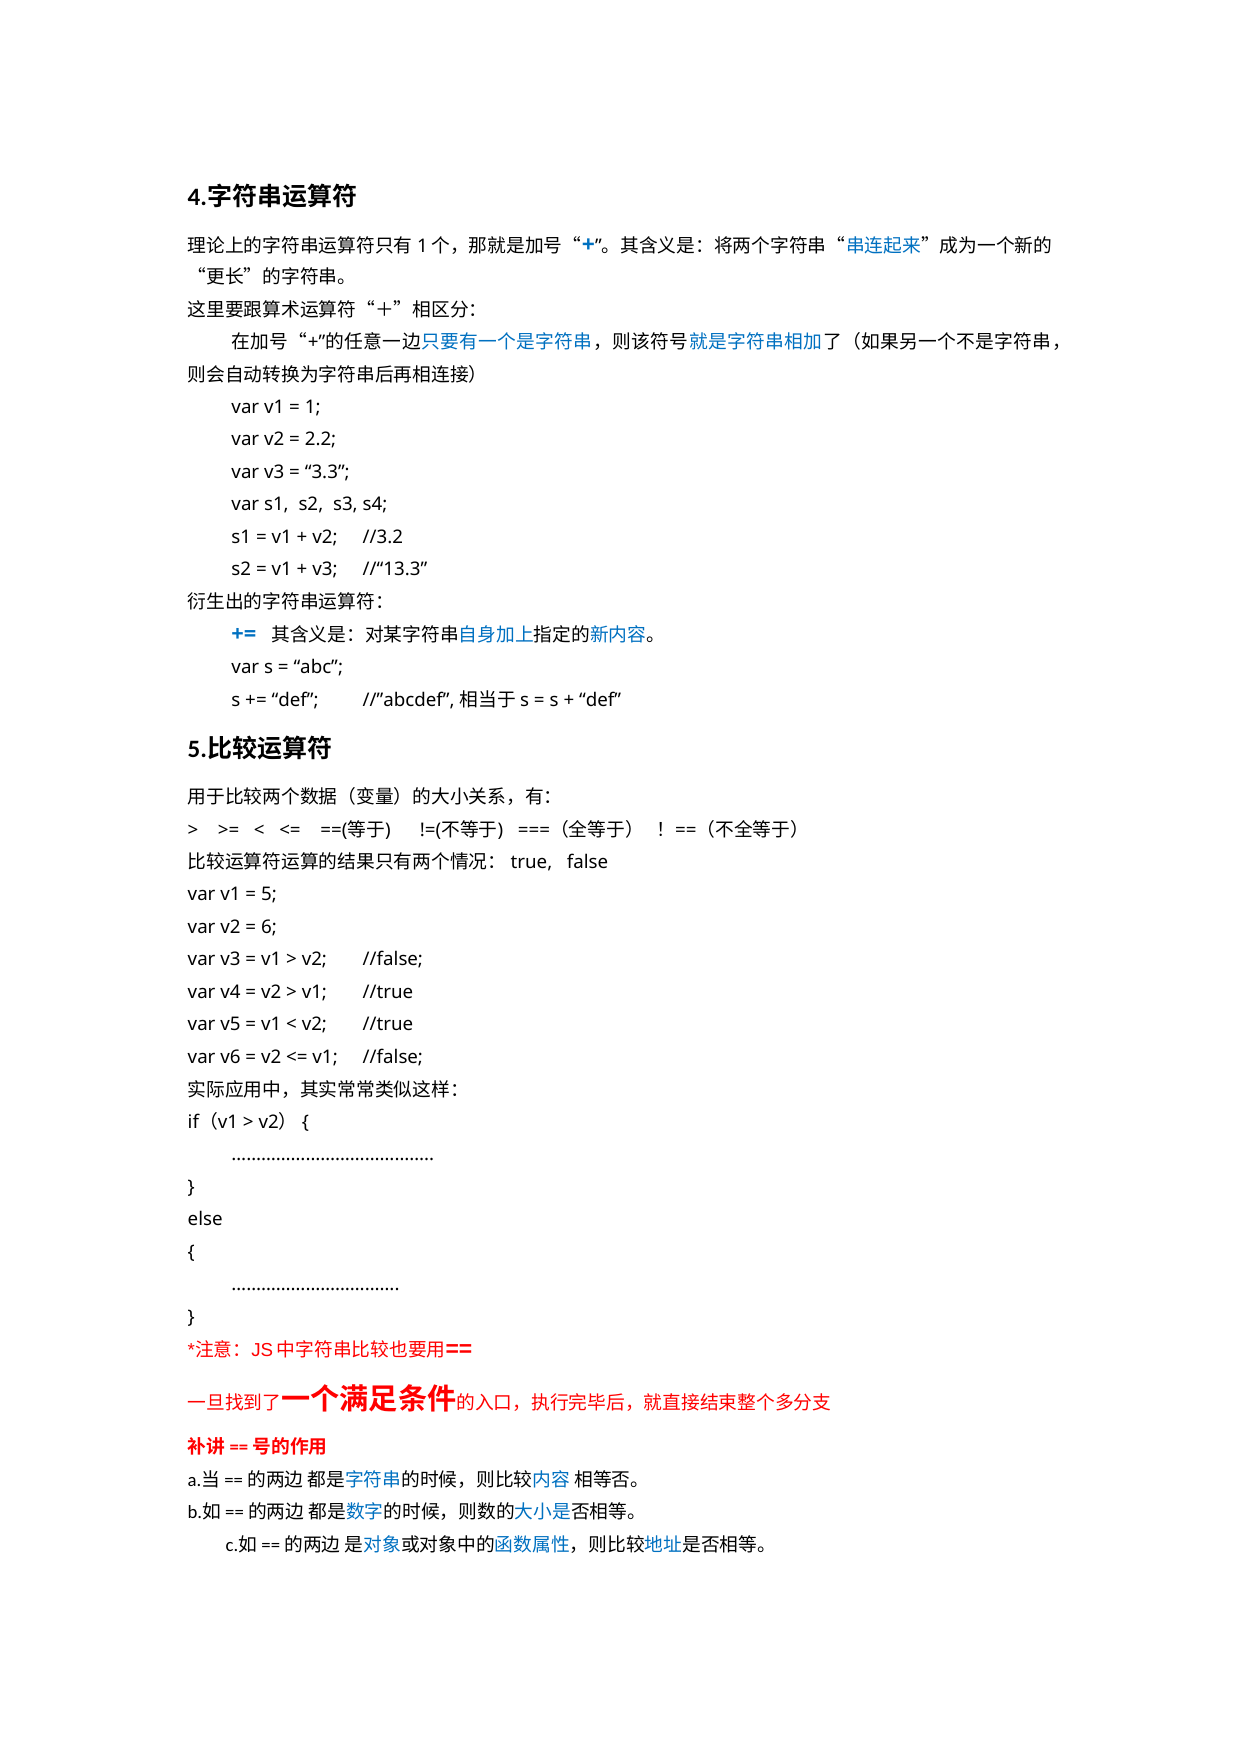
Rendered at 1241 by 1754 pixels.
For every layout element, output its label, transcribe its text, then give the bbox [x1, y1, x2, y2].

text 比较运算符运算的结果只有两个情况： true, false [187, 844, 1053, 877]
text var v3 = v1 > v2; //false; [187, 942, 1053, 974]
subtitle 字符串运算符 [187, 162, 1053, 227]
text } [187, 1299, 1053, 1332]
subtitle 比较运算符 [187, 714, 1053, 779]
text var v1 = 1; [187, 389, 1053, 422]
text s1 = v1 + v2; //3.2 [187, 519, 1053, 552]
text += 其含义是：对某字符串自身加上指定的新内容。 [187, 617, 1053, 649]
text ………………………………….. [187, 1137, 1053, 1169]
text if（v1 > v2） { [187, 1104, 1053, 1137]
text 补讲 == 号的作用 [187, 1429, 1053, 1462]
text 用于比较两个数据（变量）的大小关系，有： [187, 779, 1053, 812]
text b.如 == 的两边 都是数字的时候，则数的大小是否相等。 [187, 1494, 1053, 1527]
text var v6 = v2 <= v1; //false; [187, 1039, 1053, 1072]
text 在加号“+”的任意一边只要有一个是字符串，则该符号就是字符串相加了（如果另一个不是字符串，则会自动转换为字符串后再相连接） [187, 324, 1053, 389]
text 这里要跟算术运算符“＋”相区分： [187, 292, 1053, 324]
text > >= < <= ==(等于) !=(不等于) ===（全等于） ！==（不全等于） [187, 812, 1053, 844]
text var v3 = “3.3”; [187, 454, 1053, 487]
text } [187, 1169, 1053, 1202]
text var v1 = 5; [187, 877, 1053, 909]
text var v2 = 6; [187, 909, 1053, 942]
text c.如 == 的两边 是对象或对象中的函数属性，则比较地址是否相等。 [187, 1527, 1053, 1559]
text s += “def”; //”abcdef”, 相当于 s = s + “def” [187, 682, 1053, 714]
text s2 = v1 + v3; //“13.3” [187, 552, 1053, 584]
text var s = “abc”; [187, 649, 1053, 682]
text a.当 == 的两边 都是字符串的时候，则比较内容 相等否。 [187, 1462, 1053, 1494]
text 实际应用中，其实常常类似这样： [187, 1072, 1053, 1104]
text 衍生出的字符串运算符： [187, 584, 1053, 617]
text var s1, s2, s3, s4; [187, 487, 1053, 519]
text var v4 = v2 > v1; //true [187, 974, 1053, 1007]
text { [187, 1234, 1053, 1267]
text var v2 = 2.2; [187, 422, 1053, 454]
text *注意：JS中字符串比较也要用== [187, 1332, 1053, 1364]
text var v5 = v1 < v2; //true [187, 1007, 1053, 1039]
text ……………………………. [187, 1267, 1053, 1299]
text 一旦找到了一个满足条件的入口，执行完毕后，就直接结束整个多分支 [187, 1364, 1053, 1429]
text else [187, 1202, 1053, 1234]
text 理论上的字符串运算符只有1个，那就是加号“+”。其含义是：将两个字符串“串连起来”成为一个新的“更长”的字符串。 [187, 227, 1053, 292]
